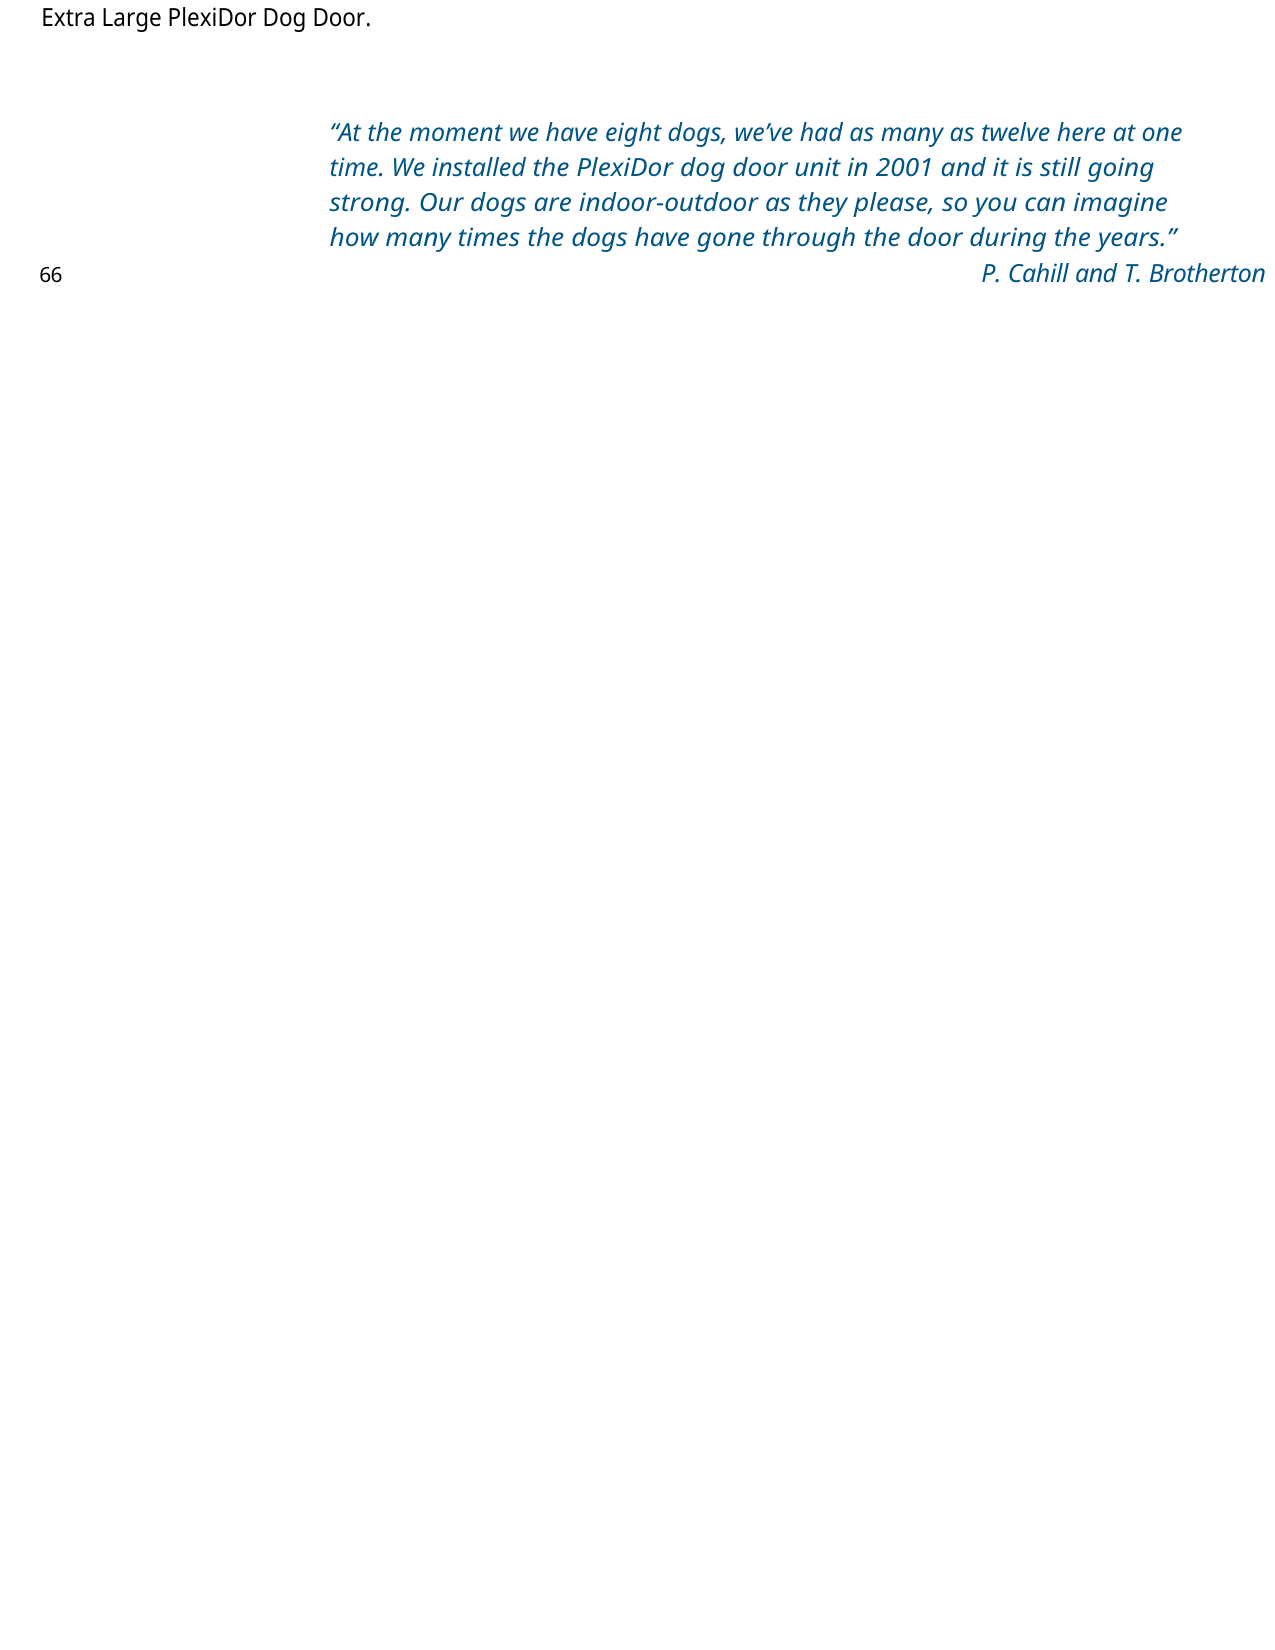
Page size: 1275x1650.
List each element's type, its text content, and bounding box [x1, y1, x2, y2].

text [41, 0, 753, 34]
text “At the moment we have eight dogs, we’ve had as many as twelve here at one time. We installed the PlexiDor dog door unit in 2001 and it is still going strong. Our dogs are indoor-outdoor as they please, so you can imagine how many times the dogs have gone through the door during the years.” [329, 114, 1211, 254]
text 66 P. Cahill and T. Brotherton [39, 256, 1275, 290]
